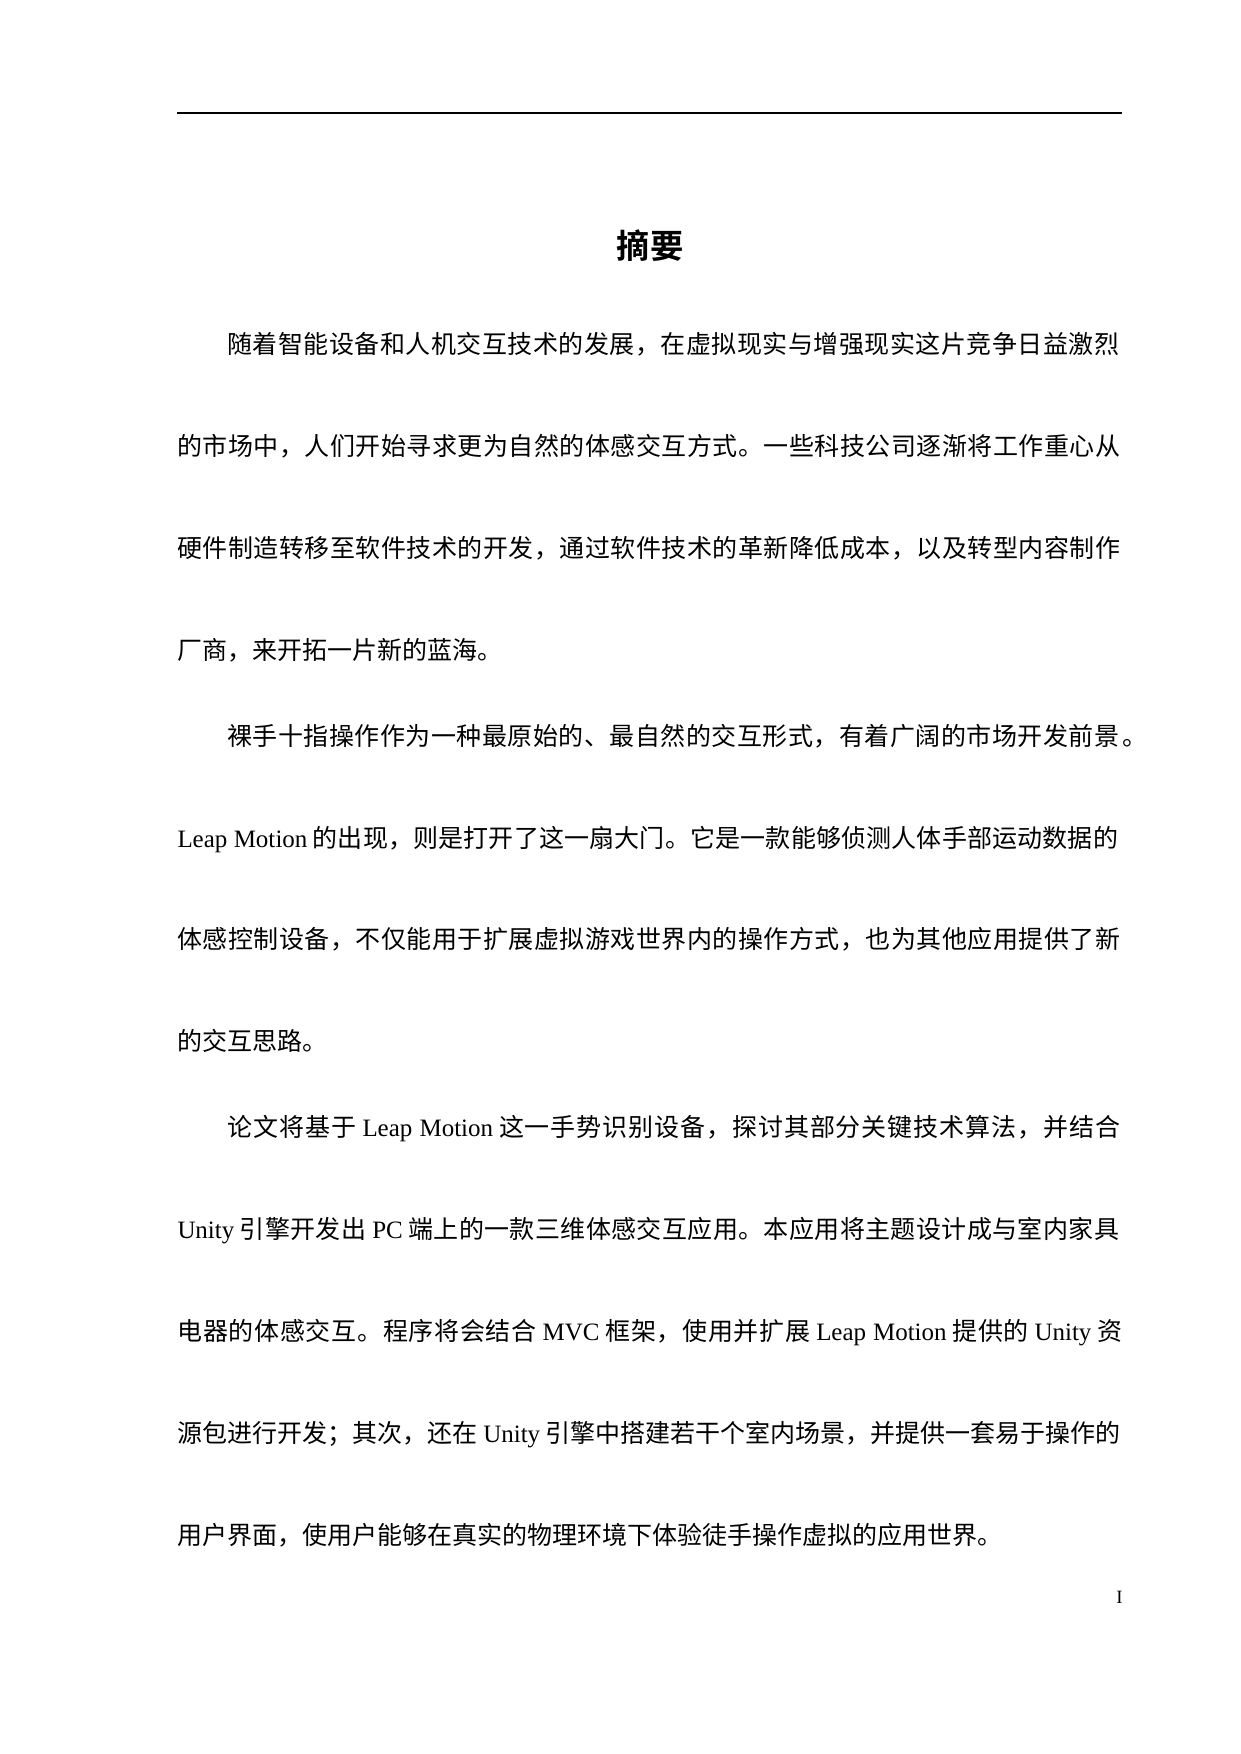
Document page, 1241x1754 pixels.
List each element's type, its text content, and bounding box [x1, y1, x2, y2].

title 摘要 [177, 210, 1122, 278]
text 裸手十指操作作为一种最原始的、最自然的交互形式，有着广阔的市场开发前景。Leap Motion的出现，则是打开了这一扇大门。它是一款能够侦测人体手部运动数据的体感控制设备，不仅能用于扩展虚拟游戏世界内的操作方式，也为其他应用提供了新的交互思路。 [177, 700, 1122, 1074]
text 论文将基于Leap Motion这一手势识别设备，探讨其部分关键技术算法，并结合Unity引擎开发出PC端上的一款三维体感交互应用。本应用将主题设计成与室内家具电器的体感交互。程序将会结合MVC框架，使用并扩展Leap Motion提供的Unity资源包进行开发；其次，还在Unity引擎中搭建若干个室内场景，并提供一套易于操作的用户界面，使用户能够在真实的物理环境下体验徒手操作虚拟的应用世界。 [177, 1092, 1122, 1567]
text 随着智能设备和人机交互技术的发展，在虚拟现实与增强现实这片竞争日益激烈的市场中，人们开始寻求更为自然的体感交互方式。一些科技公司逐渐将工作重心从硬件制造转移至软件技术的开发，通过软件技术的革新降低成本，以及转型内容制作厂商，来开拓一片新的蓝海。 [177, 309, 1122, 682]
